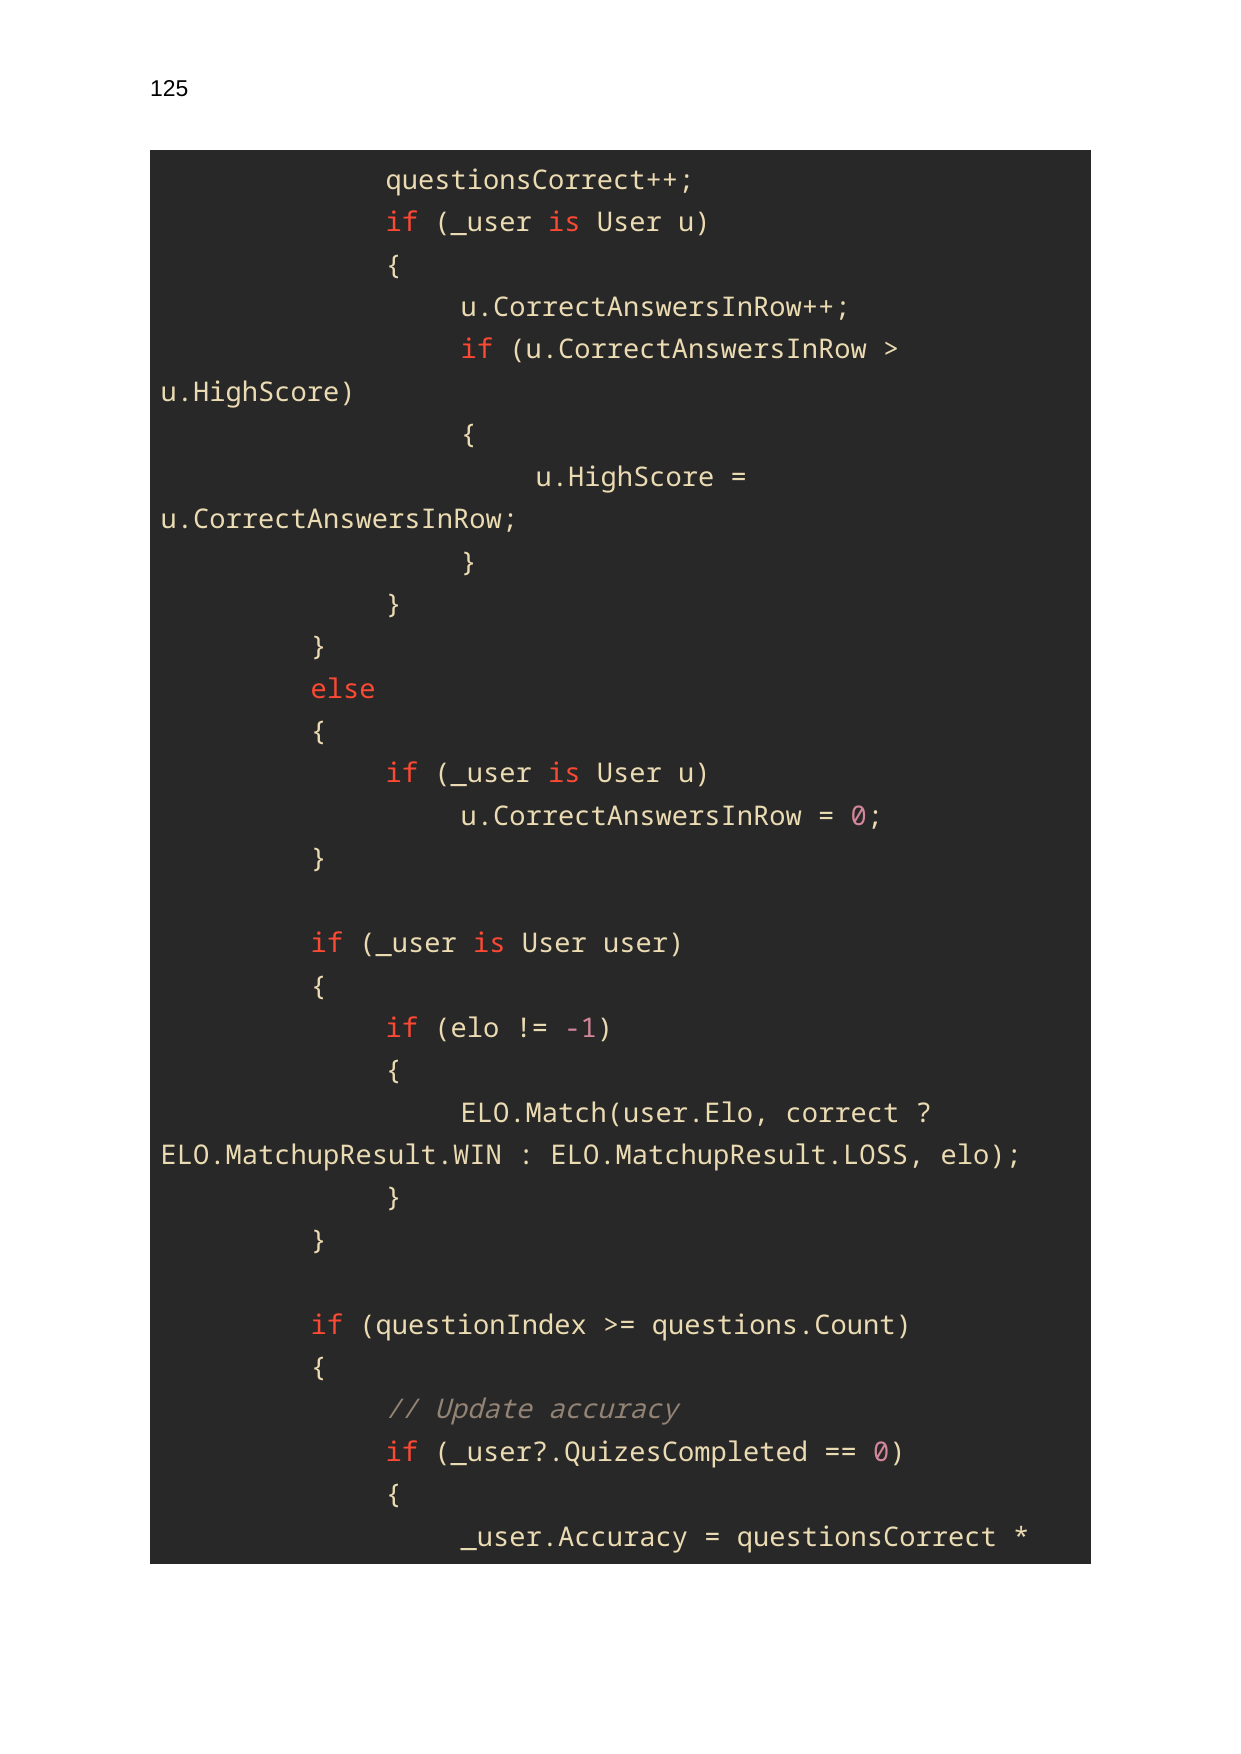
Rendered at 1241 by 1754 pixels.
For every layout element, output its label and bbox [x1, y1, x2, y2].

table_header [150, 150, 1091, 1564]
